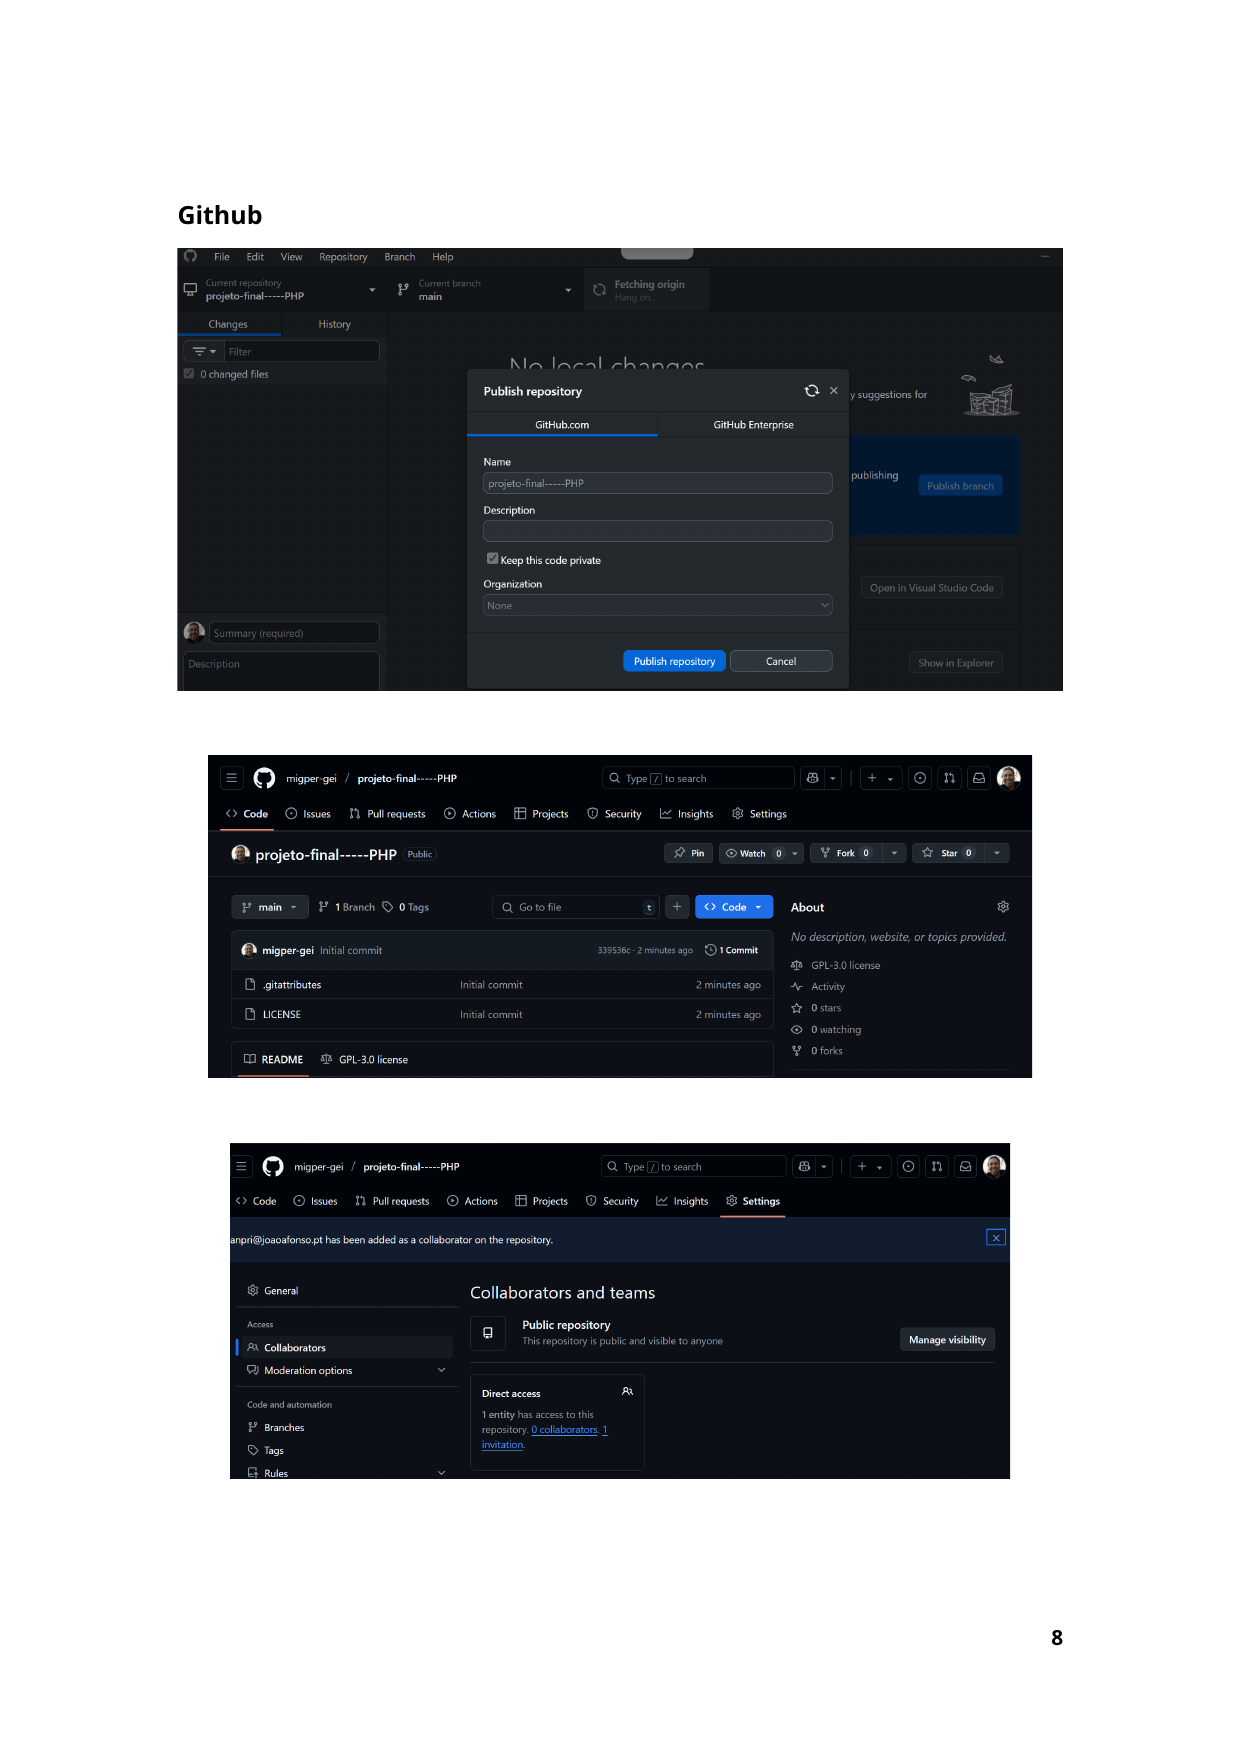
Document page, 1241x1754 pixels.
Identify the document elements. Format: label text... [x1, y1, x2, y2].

text Github [177, 197, 1063, 232]
picture [177, 248, 1063, 691]
picture [208, 755, 1033, 1078]
picture [230, 1143, 1011, 1479]
